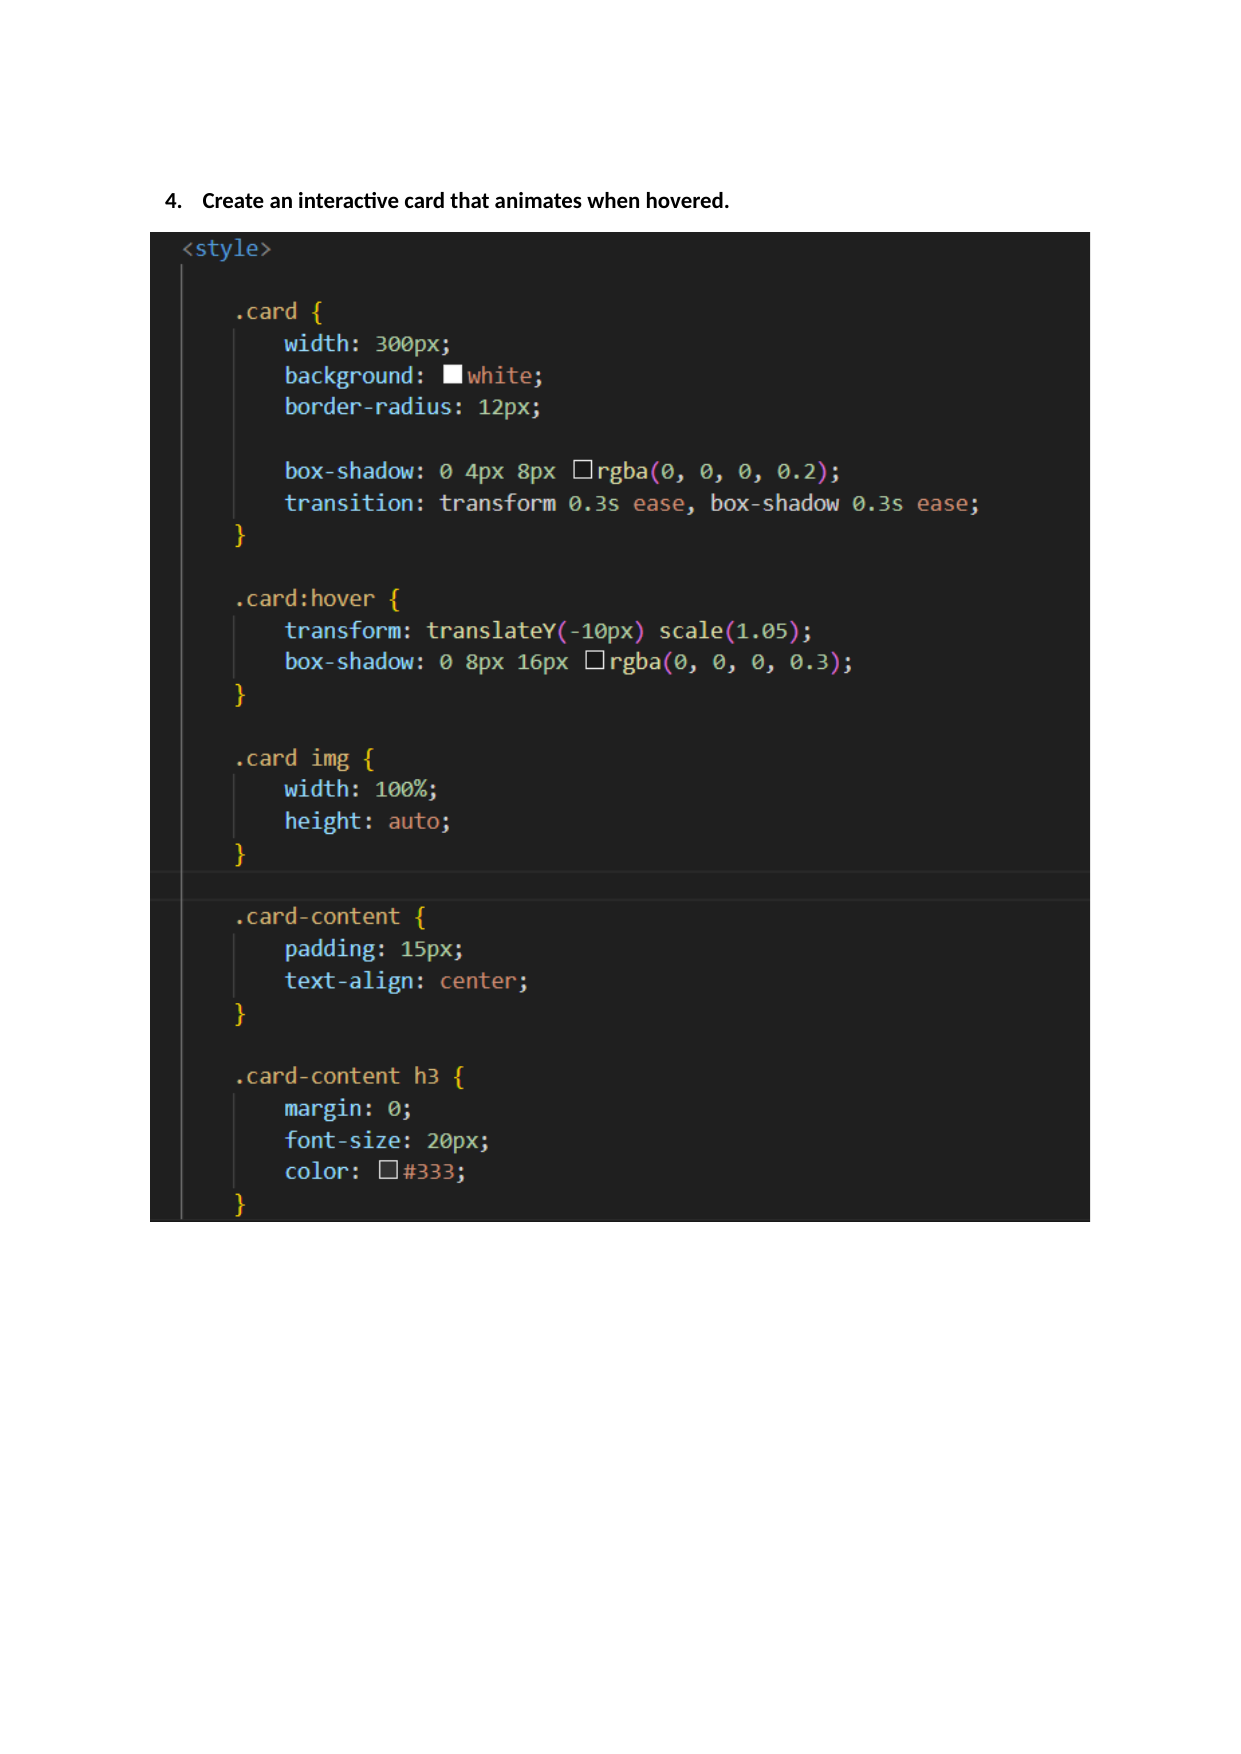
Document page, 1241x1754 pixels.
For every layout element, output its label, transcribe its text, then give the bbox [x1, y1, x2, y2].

list Create an interactive card that animates when hovered. [165, 186, 1090, 214]
picture [150, 232, 1091, 1222]
